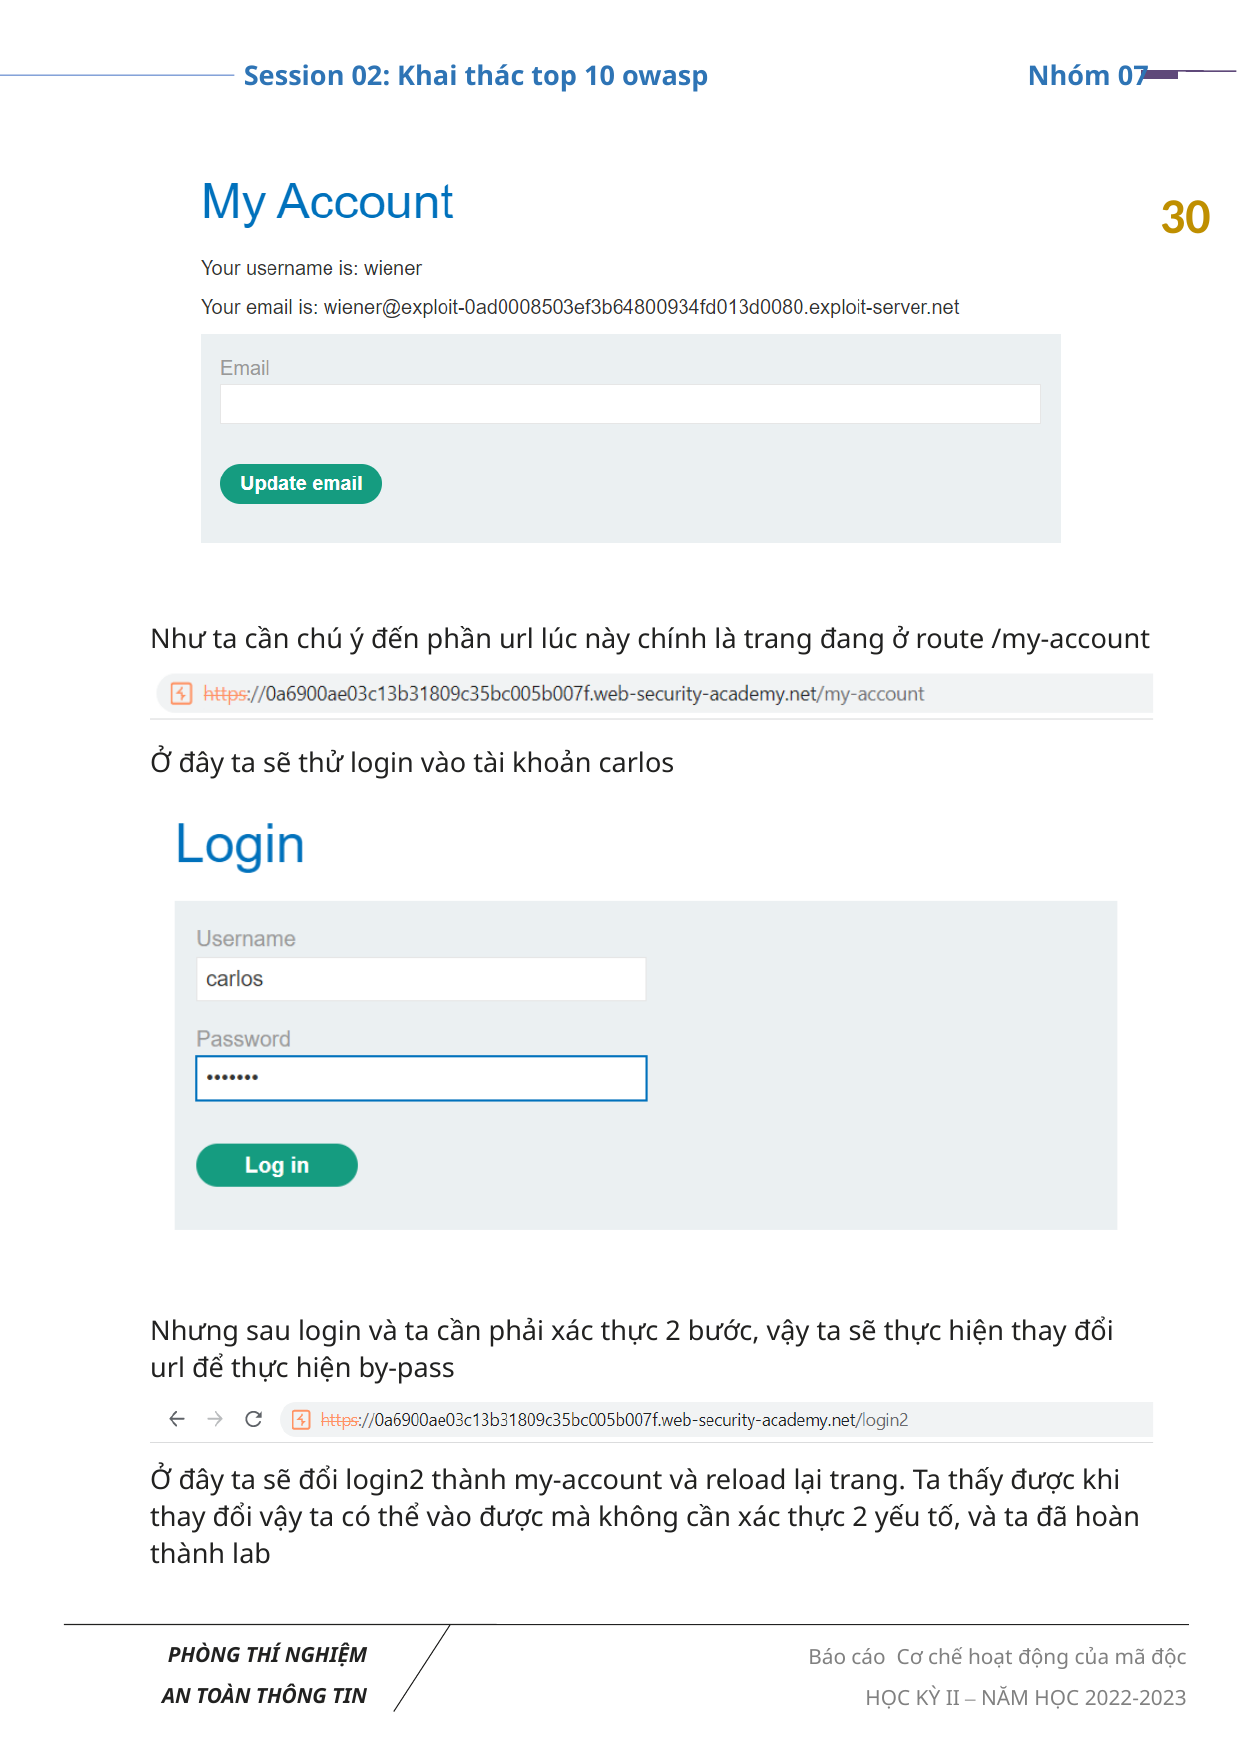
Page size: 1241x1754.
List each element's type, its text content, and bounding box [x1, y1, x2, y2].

text Nhưng sau login và ta cần phải xác thực 2 bước, vậy ta sẽ thực hiện thay đổi url để thực hiện by-pass [150, 1311, 1153, 1385]
text Ở đây ta sẽ đổi login2 thành my-account và reload lại trang. Ta thấy được khi thay đổi vậy ta có thể vào được mà không cần xác thực 2 yếu tố, và ta đã hoàn thành lab [150, 1461, 1153, 1571]
picture [150, 150, 1154, 607]
picture [150, 668, 1154, 732]
text Ở đây ta sẽ thử login vào tài khoản carlos [150, 744, 1153, 781]
picture [150, 793, 1154, 1299]
picture [150, 1397, 1154, 1449]
text Như ta cần chú ý đến phần url lúc này chính là trang đang ở route /my-account [150, 619, 1153, 656]
